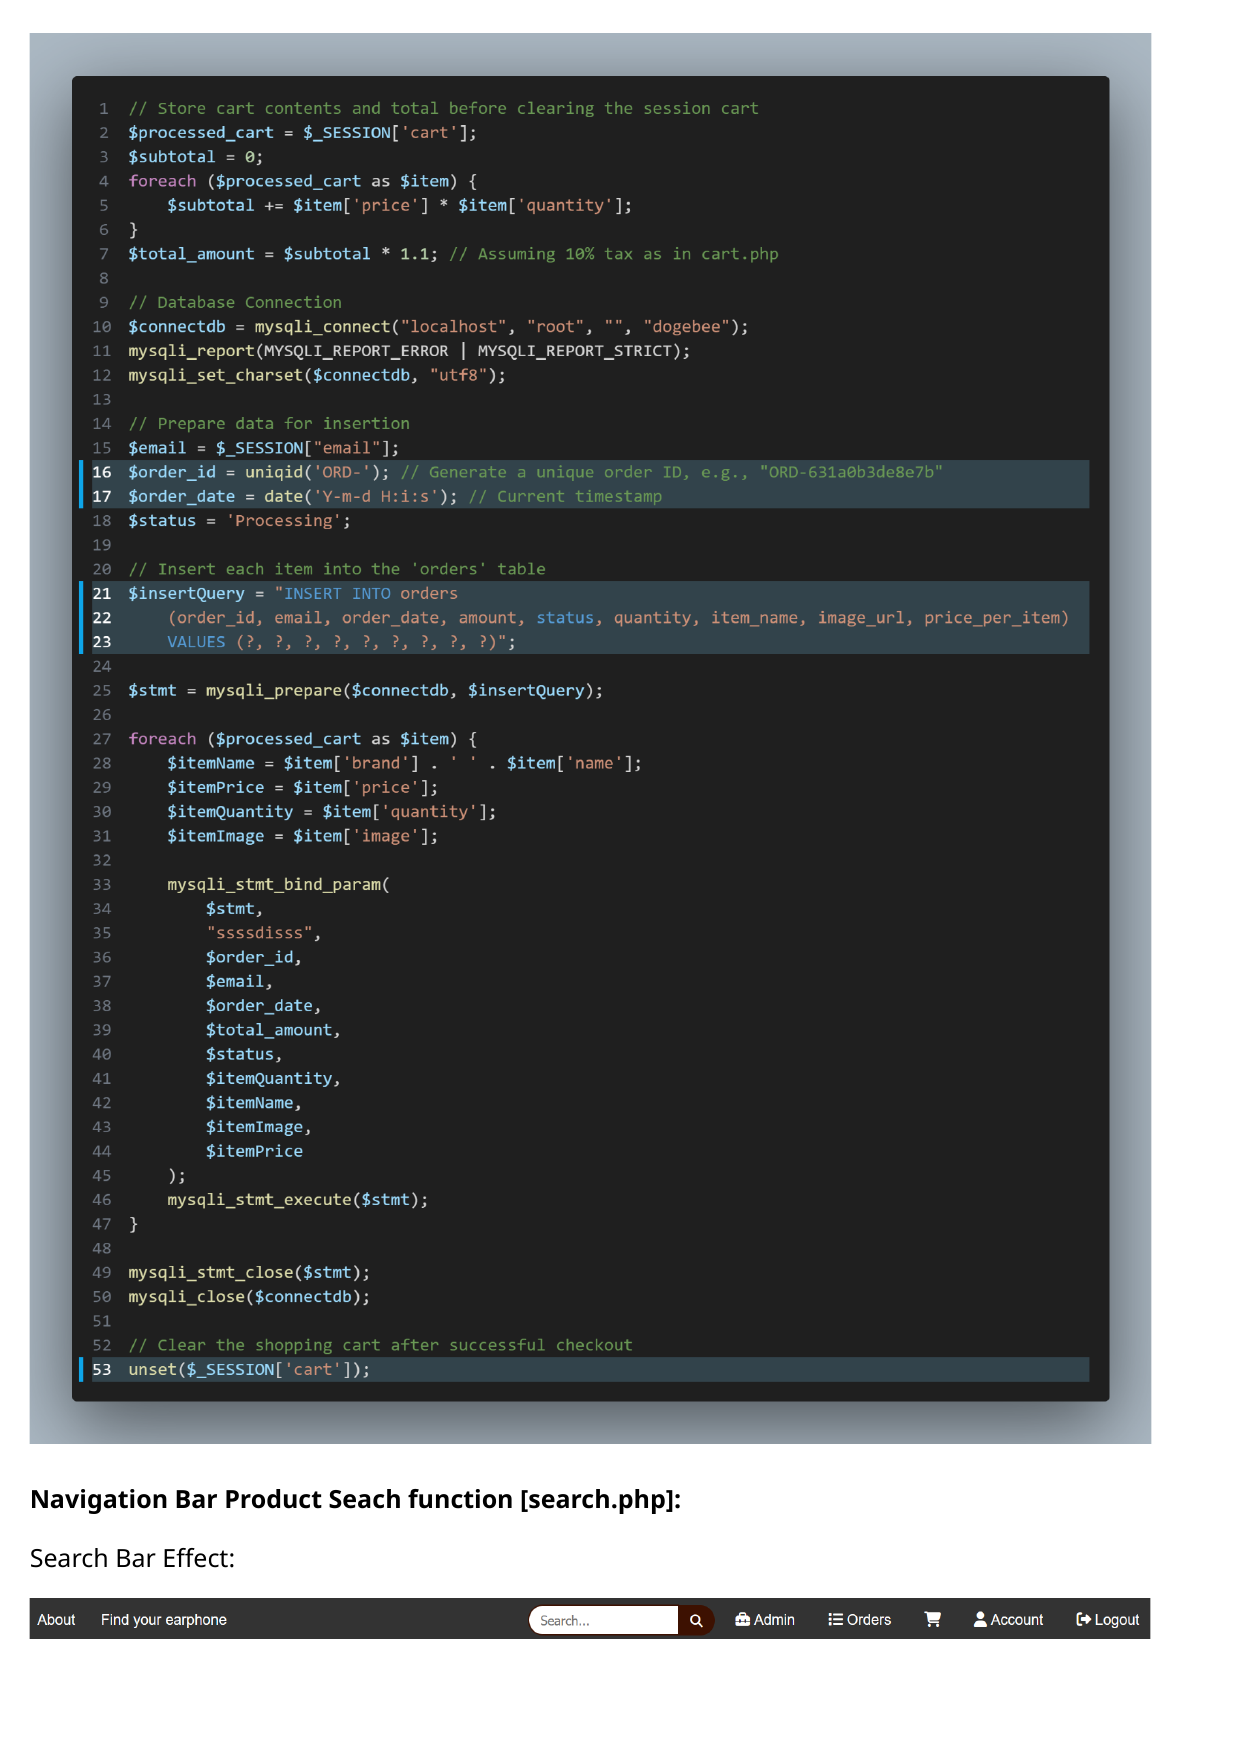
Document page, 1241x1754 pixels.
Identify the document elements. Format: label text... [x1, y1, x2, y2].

text Search Bar Effect: [29, 1539, 1211, 1577]
picture [29, 33, 1152, 1444]
picture [29, 1598, 1151, 1639]
text Navigation Bar Product Seach function [search.php]: [29, 1480, 1211, 1517]
